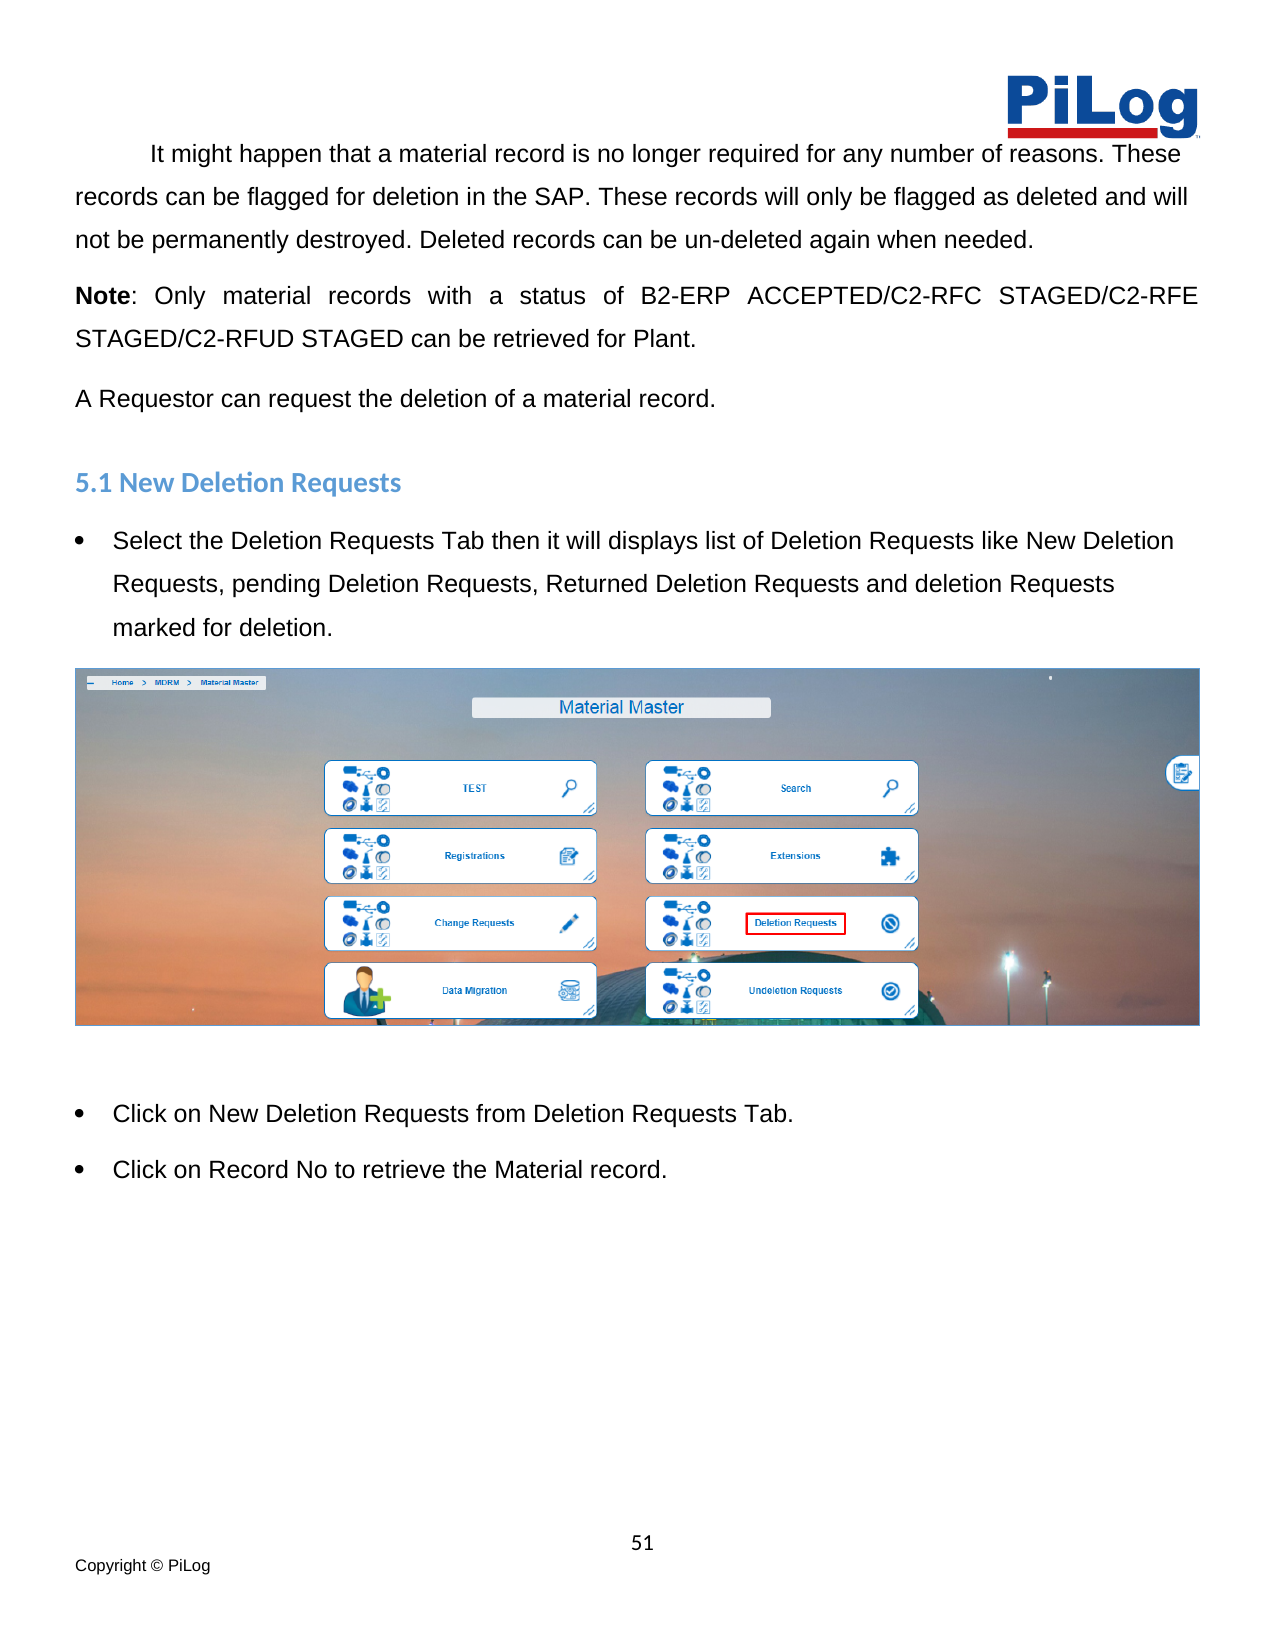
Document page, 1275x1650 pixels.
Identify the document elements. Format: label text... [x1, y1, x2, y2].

list Click on New Deletion Requests from Deletion Requests Tab. [75, 1099, 1200, 1128]
text Note: Only material records with a status of B2-ERP ACCEPTED/C2-RFC STAGED/C2-RFE STAGED/C2-RFUD STAGED can be retrieved for Plant. [75, 281, 1200, 353]
list Click on Record No to retrieve the Material record. [75, 1154, 1200, 1183]
text It might happen that a material record is no longer required for any number of reasons. These records can be flagged for deletion in the SAP. These records will only be flagged as deleted and will not be permanently destroyed. Deleted records can be un-deleted again when needed. [75, 139, 1200, 254]
list Select the Deletion Requests Tab then it will displays list of Deletion Requests like New Deletion Requests, pending Deletion Requests, Returned Deletion Requests and deletion Requests marked for deletion. [75, 526, 1200, 641]
subtitle 5.1 New Deletion Requests [75, 464, 1200, 500]
picture [1007, 75, 1200, 139]
text A Requestor can request the deletion of a material record. [75, 384, 1200, 413]
picture [76, 669, 1199, 1025]
